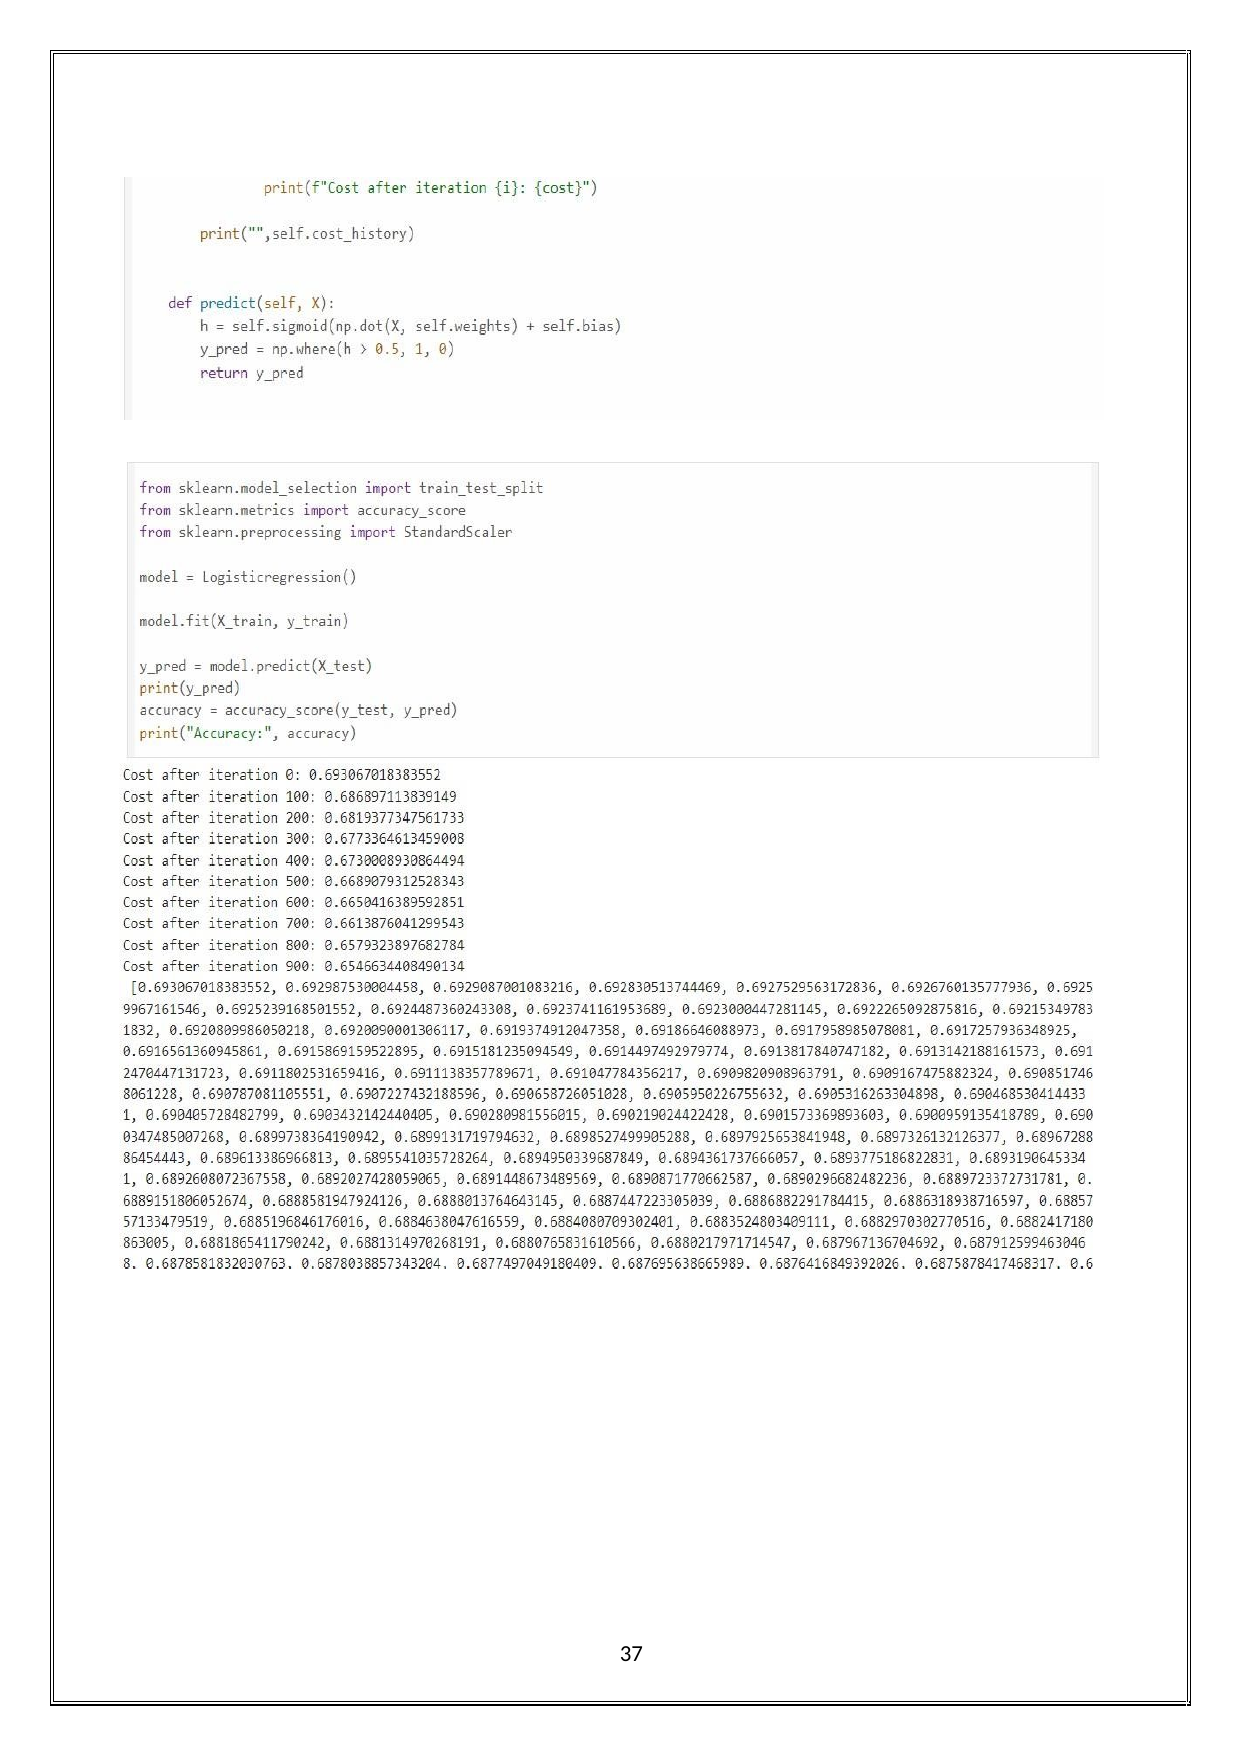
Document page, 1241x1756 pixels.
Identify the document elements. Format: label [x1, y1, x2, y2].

picture [119, 462, 1104, 1269]
picture [119, 177, 1104, 420]
